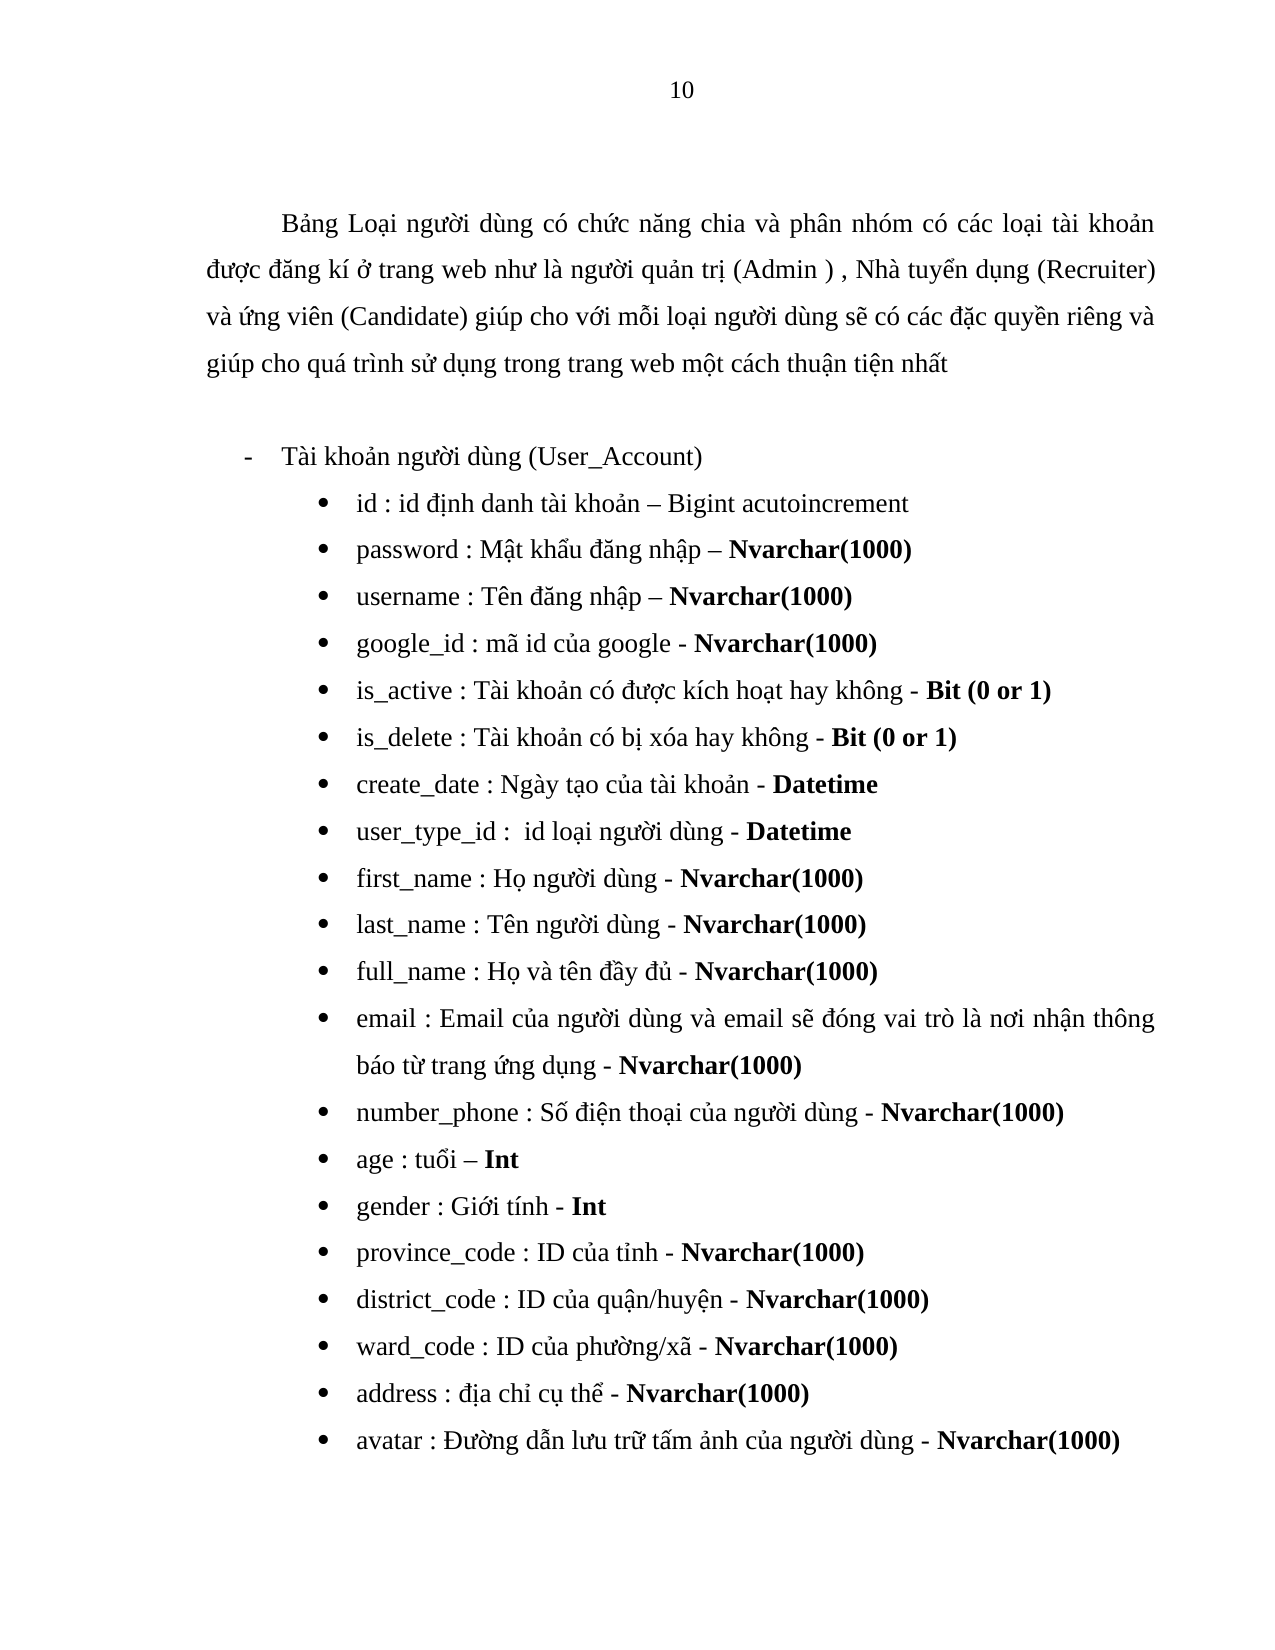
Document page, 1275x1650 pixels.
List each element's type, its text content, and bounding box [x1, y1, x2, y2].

list ward_code : ID của phường/xã - Nvarchar(1000) [319, 1330, 1157, 1361]
list is_delete : Tài khoản có bị xóa hay không - Bit (0 or 1) [319, 721, 1157, 752]
list district_code : ID của quận/huyện - Nvarchar(1000) [319, 1283, 1157, 1314]
list google_id : mã id của google - Nvarchar(1000) [319, 627, 1157, 659]
list first_name : Họ người dùng - Nvarchar(1000) [319, 862, 1157, 893]
list avatar : Đường dẫn lưu trữ tấm ảnh của người dùng - Nvarchar(1000) [319, 1424, 1157, 1455]
list address : địa chỉ cụ thể - Nvarchar(1000) [319, 1377, 1157, 1408]
text Bảng Loại người dùng có chức năng chia và phân nhóm có các loại tài khoản được đăng kí ở trang web như là người quản trị (Admin ) , Nhà tuyển dụng (Recruiter) và ứng viên (Candidate) giúp cho với mỗi loại người dùng sẽ có các đặc quyền riêng và giúp cho quá trình sử dụng trong trang web một cách thuận tiện nhất [206, 207, 1157, 378]
list is_active : Tài khoản có được kích hoạt hay không - Bit (0 or 1) [319, 674, 1157, 706]
list full_name : Họ và tên đầy đủ - Nvarchar(1000) [319, 956, 1157, 987]
list username : Tên đăng nhập – Nvarchar(1000) [319, 581, 1157, 612]
list password : Mật khẩu đăng nhập – Nvarchar(1000) [319, 534, 1157, 565]
list gender : Giới tính - Int [319, 1189, 1157, 1221]
list province_code : ID của tỉnh - Nvarchar(1000) [319, 1236, 1157, 1268]
list Tài khoản người dùng (User_Account) [244, 440, 1157, 471]
list user_type_id : id loại người dùng - Datetime [319, 815, 1157, 846]
list create_date : Ngày tạo của tài khoản - Datetime [319, 768, 1157, 799]
list age : tuổi – Int [319, 1143, 1157, 1174]
list last_name : Tên người dùng - Nvarchar(1000) [319, 909, 1157, 940]
list number_phone : Số điện thoại của người dùng - Nvarchar(1000) [319, 1096, 1157, 1127]
list email : Email của người dùng và email sẽ đóng vai trò là nơi nhận thông báo từ trang ứng dụng - Nvarchar(1000) [319, 1002, 1157, 1080]
list id : id định danh tài khoản – Bigint acutoincrement [319, 487, 1157, 518]
